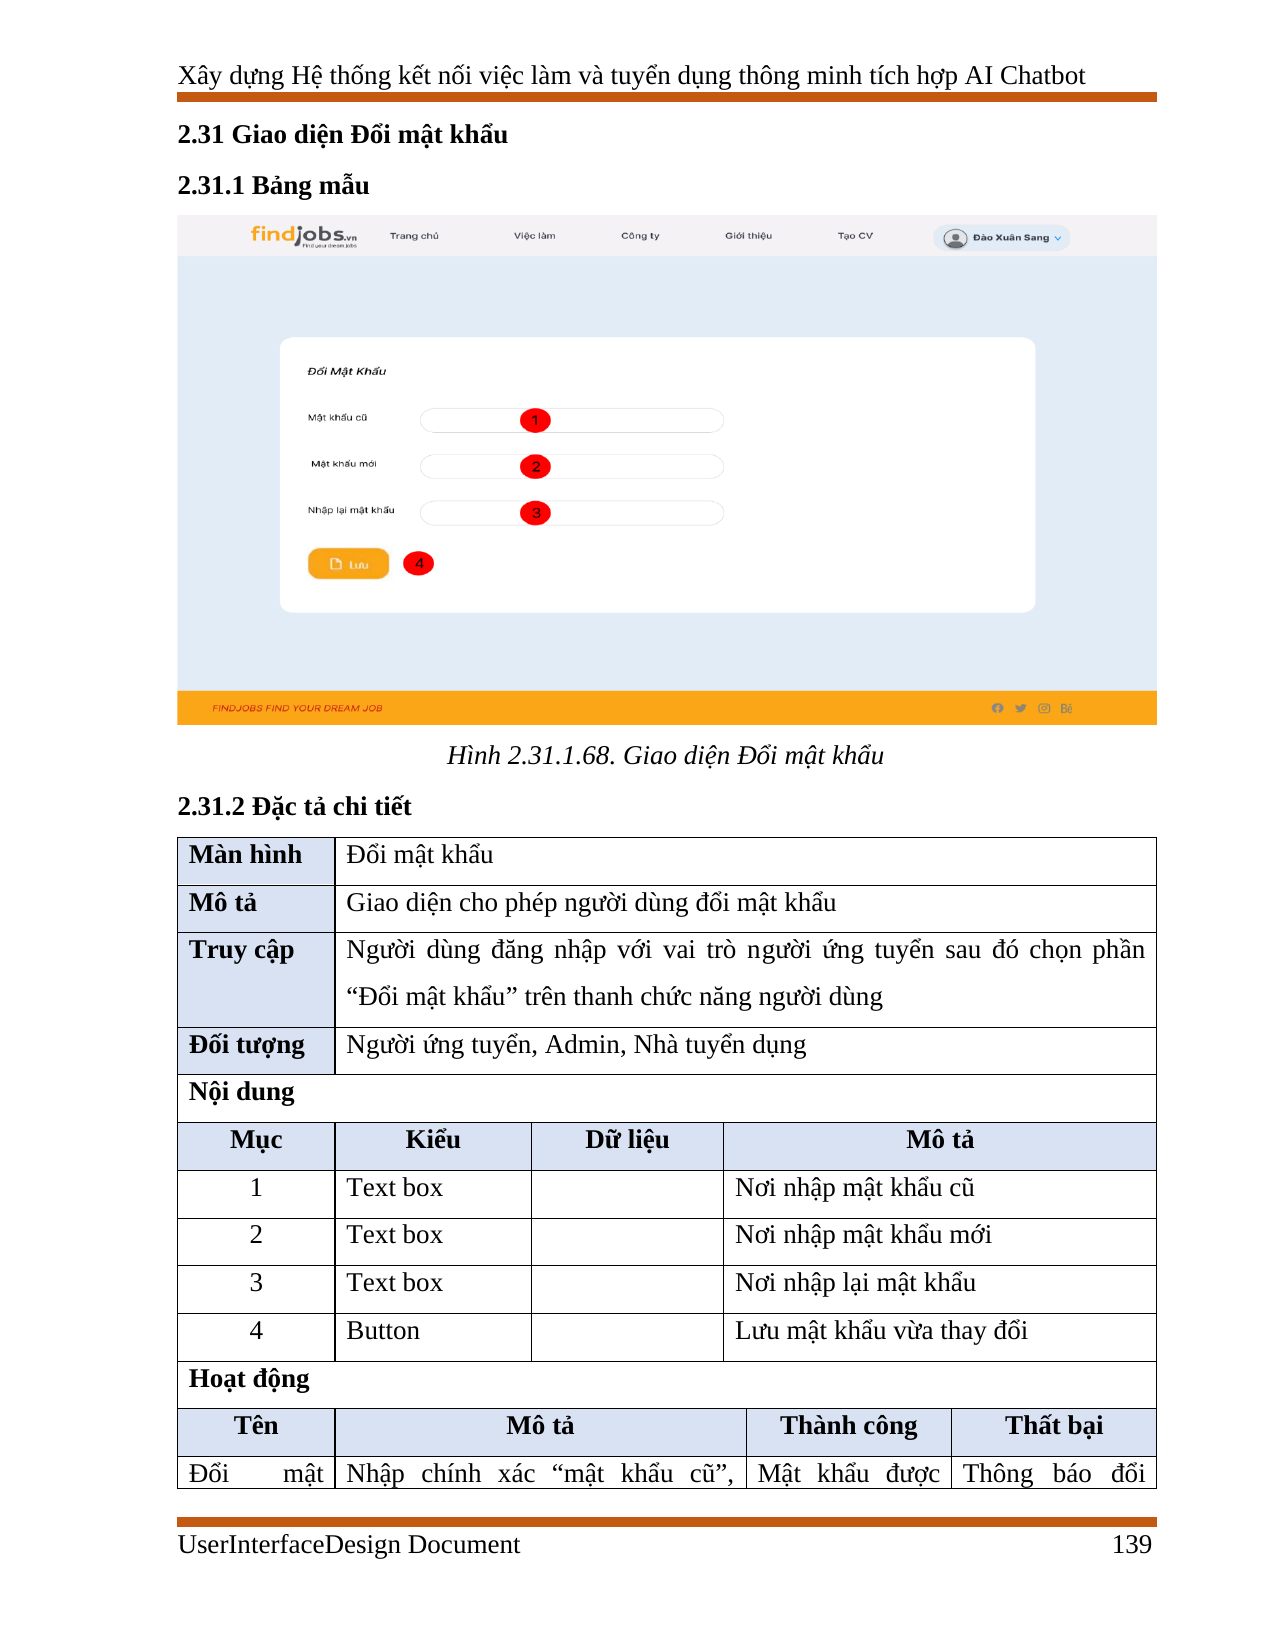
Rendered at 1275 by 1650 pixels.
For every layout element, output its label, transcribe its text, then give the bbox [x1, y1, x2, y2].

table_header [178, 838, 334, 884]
text Hình 2.31.1.68. Giao diện Đổi mật khẩu [177, 739, 1157, 771]
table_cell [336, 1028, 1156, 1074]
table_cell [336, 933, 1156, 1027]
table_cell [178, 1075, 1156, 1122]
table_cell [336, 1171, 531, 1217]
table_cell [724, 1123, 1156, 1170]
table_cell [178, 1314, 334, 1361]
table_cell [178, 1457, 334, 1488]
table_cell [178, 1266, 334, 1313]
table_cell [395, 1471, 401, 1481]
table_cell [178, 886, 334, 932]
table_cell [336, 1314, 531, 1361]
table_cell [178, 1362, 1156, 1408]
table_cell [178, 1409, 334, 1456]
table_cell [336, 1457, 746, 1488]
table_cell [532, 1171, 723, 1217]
subtitle 2.31.1 Bảng mẫu [177, 169, 1157, 200]
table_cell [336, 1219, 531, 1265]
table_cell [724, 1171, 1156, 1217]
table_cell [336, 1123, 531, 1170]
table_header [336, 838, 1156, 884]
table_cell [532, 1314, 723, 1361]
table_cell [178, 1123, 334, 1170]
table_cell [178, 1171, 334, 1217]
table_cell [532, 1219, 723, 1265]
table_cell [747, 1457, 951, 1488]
subtitle 2.31 Giao diện Đổi mật khẩu [177, 118, 1157, 149]
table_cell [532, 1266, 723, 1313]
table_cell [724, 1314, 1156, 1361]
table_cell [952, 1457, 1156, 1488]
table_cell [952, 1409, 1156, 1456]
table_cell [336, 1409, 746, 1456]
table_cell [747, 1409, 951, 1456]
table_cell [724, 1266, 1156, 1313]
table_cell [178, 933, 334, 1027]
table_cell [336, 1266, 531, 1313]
picture [177, 215, 1157, 725]
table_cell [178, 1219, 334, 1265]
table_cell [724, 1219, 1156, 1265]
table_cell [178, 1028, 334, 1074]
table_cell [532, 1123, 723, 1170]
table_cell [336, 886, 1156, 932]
subtitle 2.31.2 Đặc tả chi tiết [177, 790, 1157, 821]
